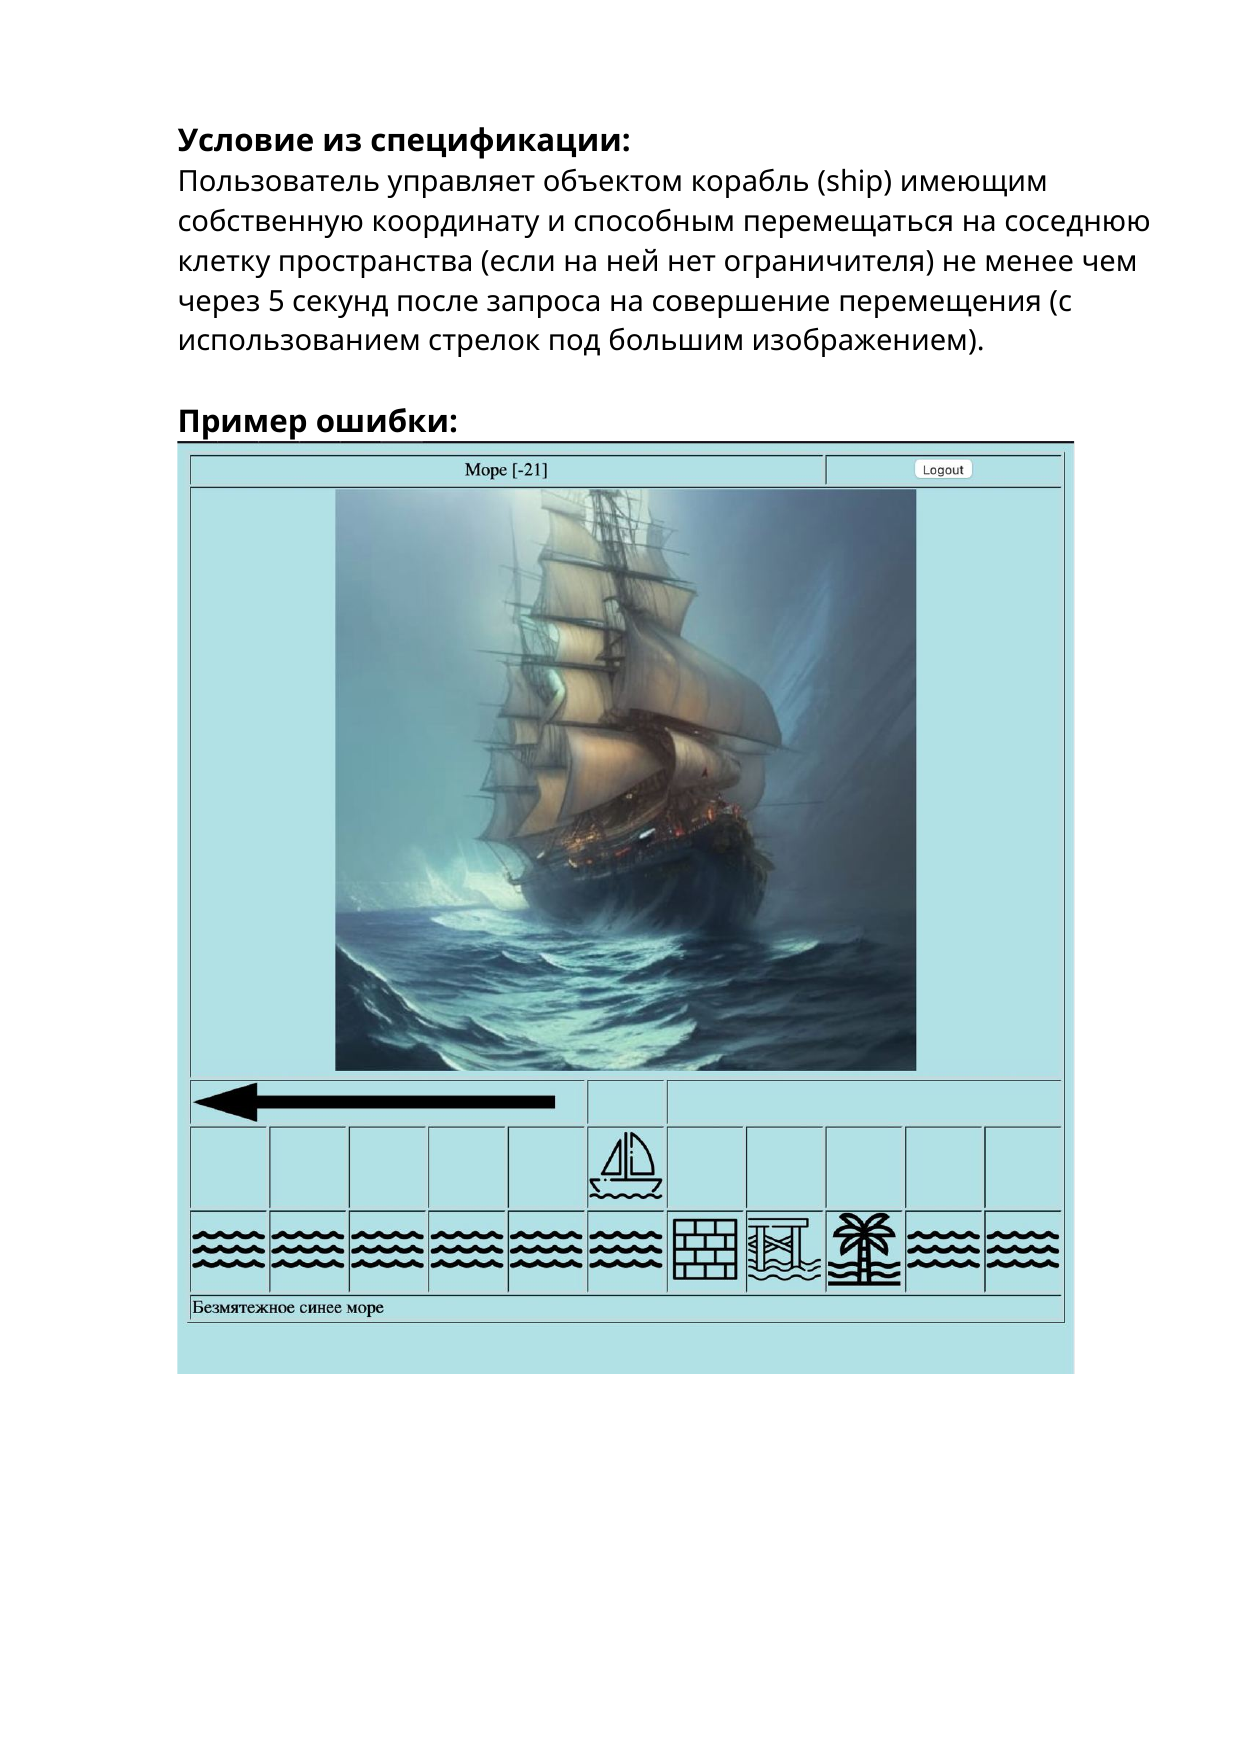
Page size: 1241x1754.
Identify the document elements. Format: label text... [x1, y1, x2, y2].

picture [177, 441, 1075, 1374]
